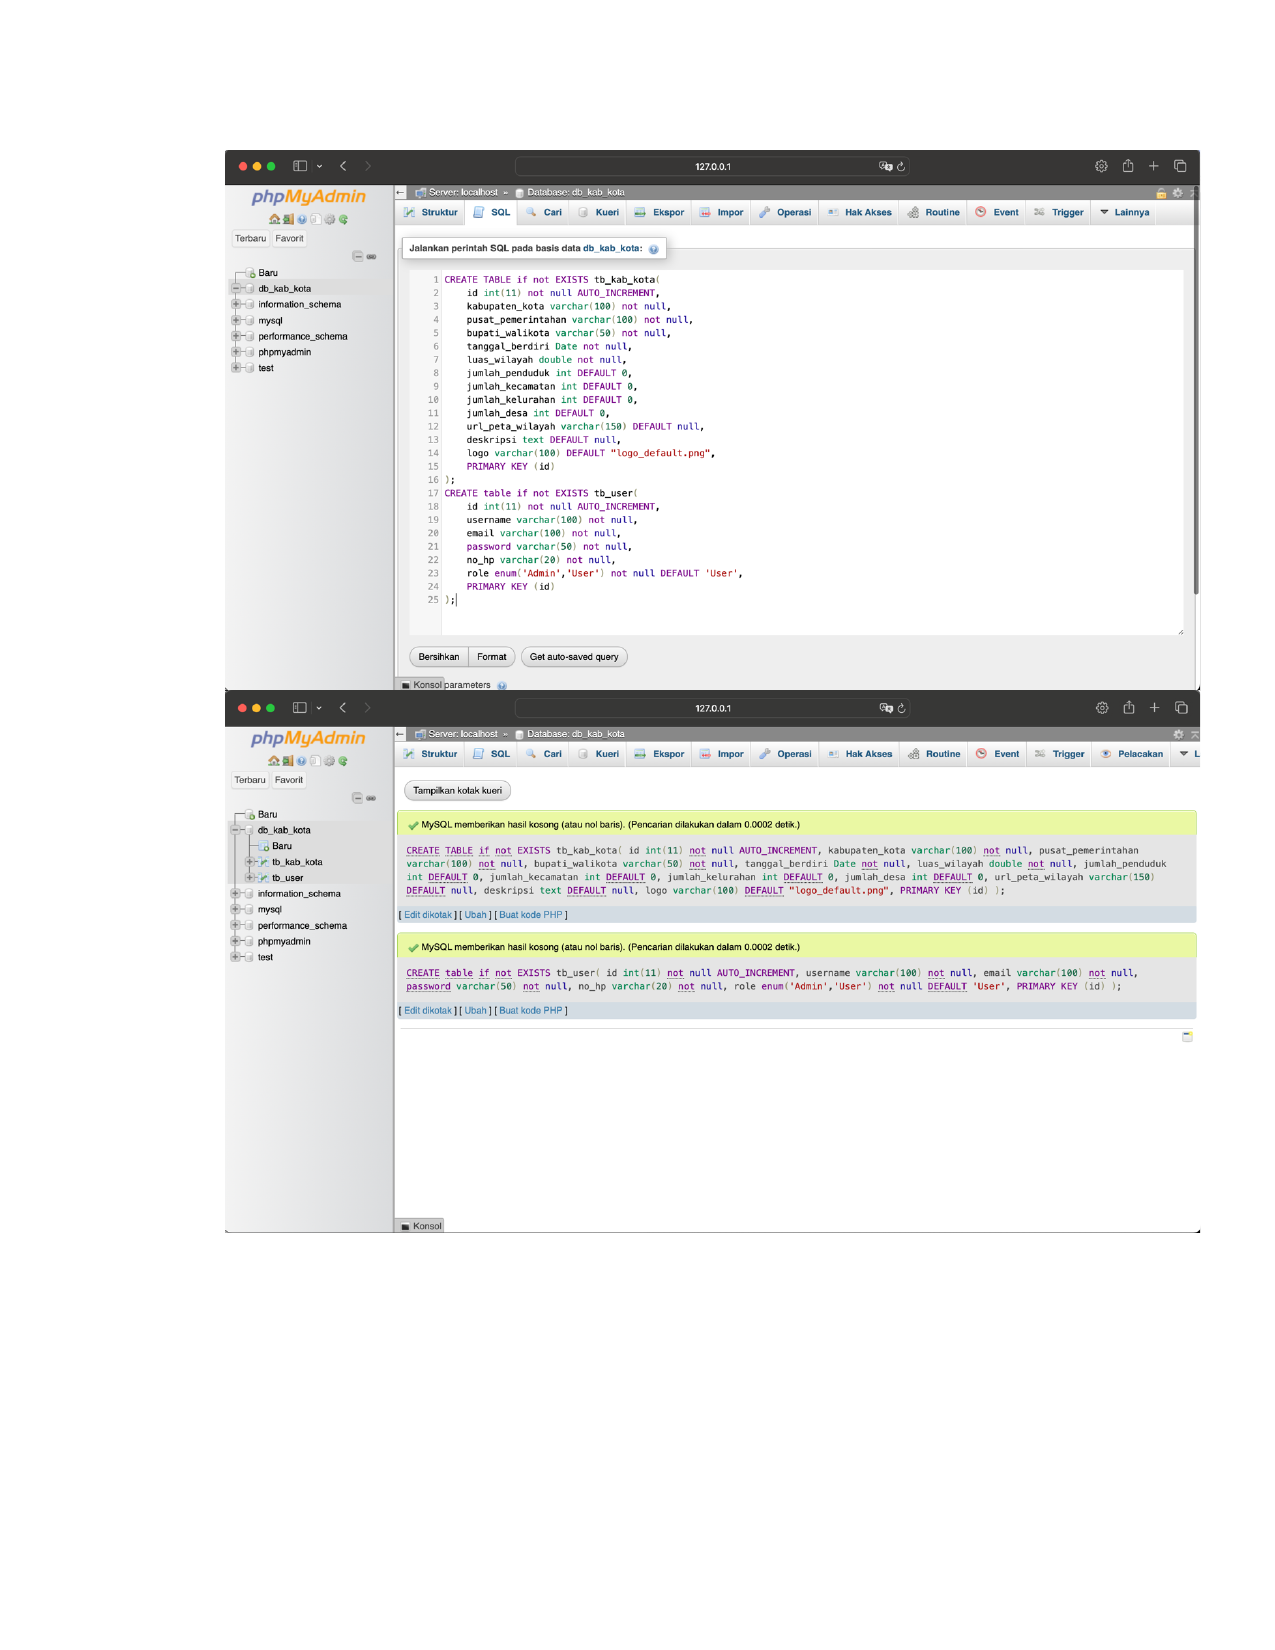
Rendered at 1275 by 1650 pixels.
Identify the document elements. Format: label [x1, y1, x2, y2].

picture [225, 150, 1200, 1233]
